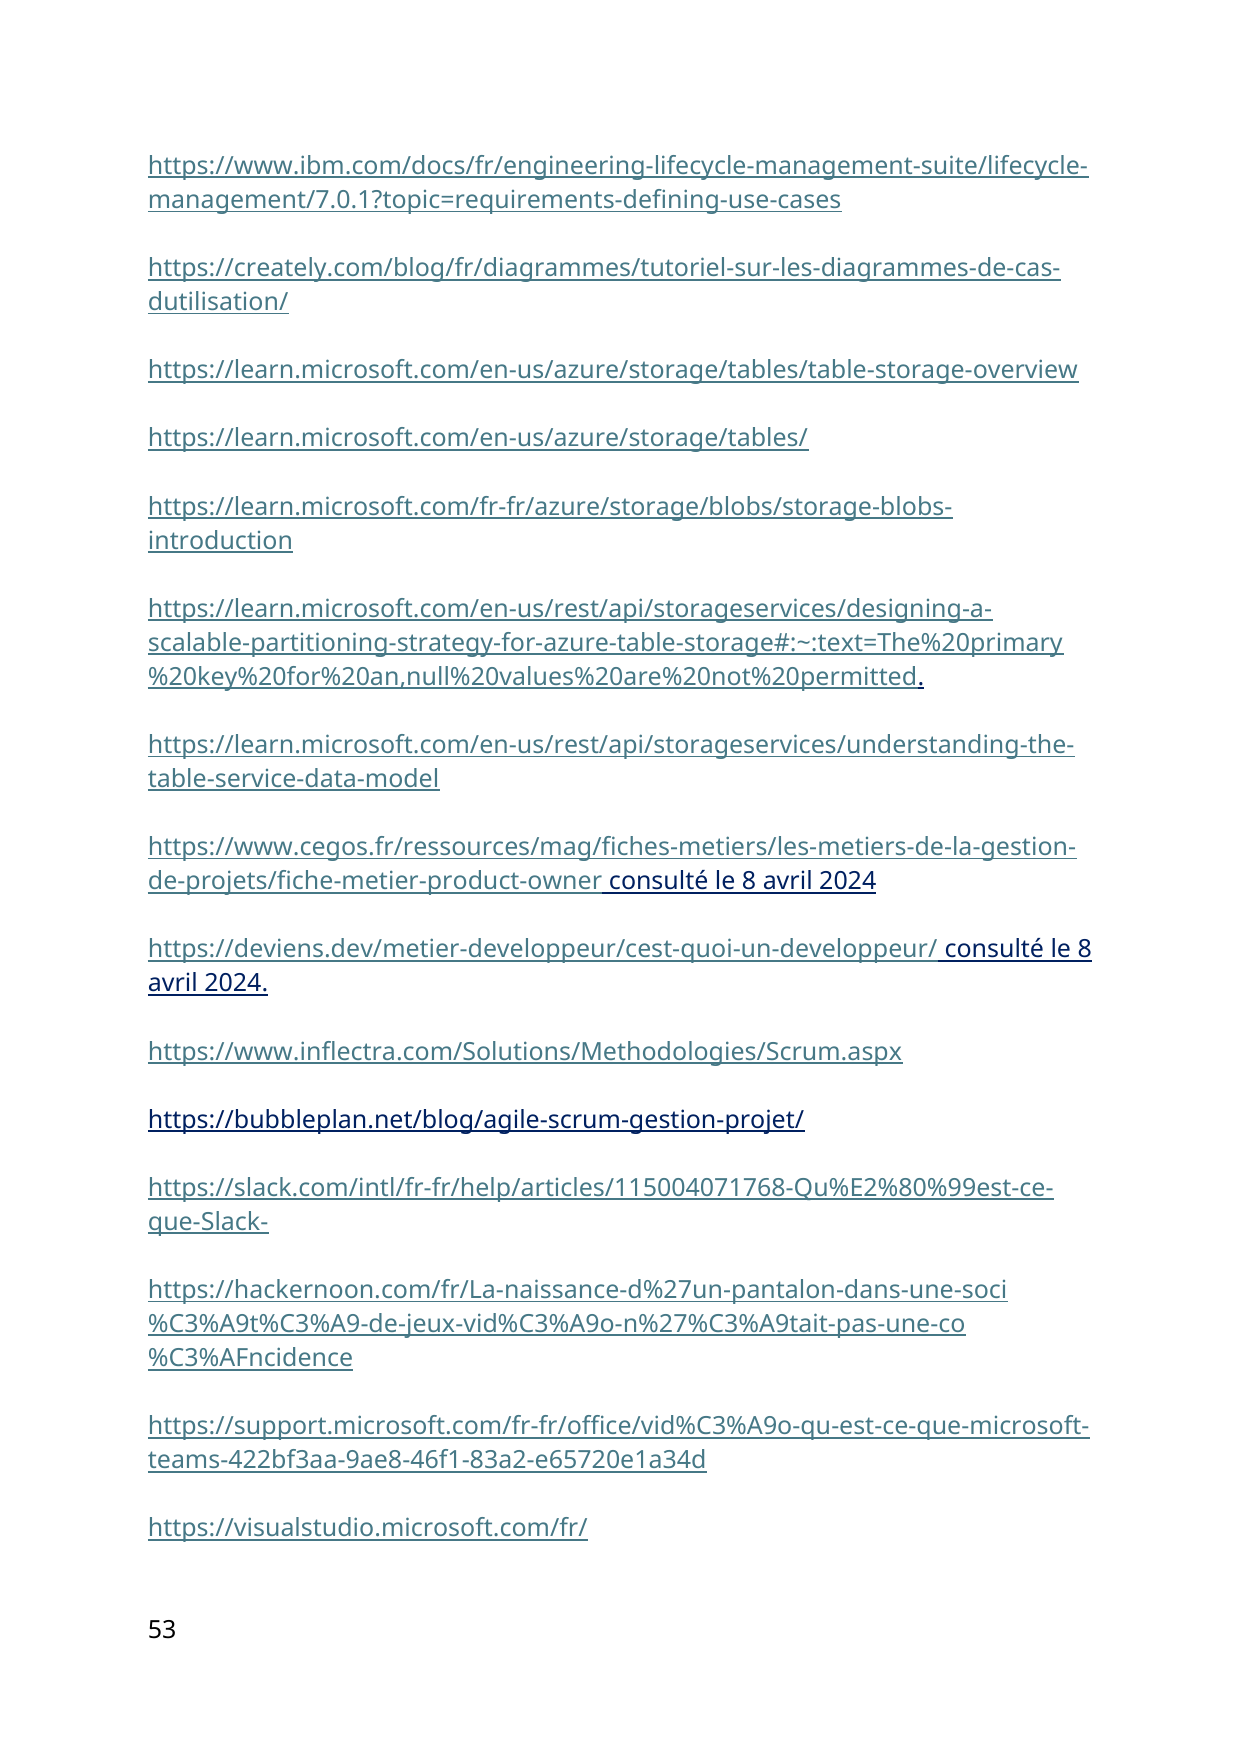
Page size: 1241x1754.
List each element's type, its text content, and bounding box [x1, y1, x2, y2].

text https://deviens.dev/metier-developpeur/cest-quoi-un-developpeur/ consulté le 8 avril 2024. [148, 931, 1093, 999]
text https://learn.microsoft.com/en-us/azure/storage/tables/ [148, 420, 1093, 454]
text https://bubbleplan.net/blog/agile-scrum-gestion-projet/ [148, 1101, 1093, 1135]
text https://support.microsoft.com/fr-fr/office/vid%C3%A9o-qu-est-ce-que-microsoft-teams-422bf3aa-9ae8-46f1-83a2-e65720e1a34d [148, 1408, 1093, 1476]
text https://slack.com/intl/fr-fr/help/articles/115004071768-Qu%E2%80%99est-ce-que-Slack- [148, 1169, 1093, 1238]
text https://www.inflectra.com/Solutions/Methodologies/Scrum.aspx [148, 1033, 1093, 1067]
text https://creately.com/blog/fr/diagrammes/tutoriel-sur-les-diagrammes-de-cas-dutilisation/ [148, 250, 1093, 318]
text https://learn.microsoft.com/fr-fr/azure/storage/blobs/storage-blobs-introduction [148, 488, 1093, 556]
text https://www.cegos.fr/ressources/mag/fiches-metiers/les-metiers-de-la-gestion-de-projets/fiche-metier-product-owner consulté le 8 avril 2024 [148, 829, 1093, 897]
text https://www.ibm.com/docs/fr/engineering-lifecycle-management-suite/lifecycle-management/7.0.1?topic=requirements-defining-use-cases [148, 148, 1093, 216]
text https://learn.microsoft.com/en-us/azure/storage/tables/table-storage-overview [148, 352, 1093, 386]
text https://learn.microsoft.com/en-us/rest/api/storageservices/understanding-the-table-service-data-model [148, 727, 1093, 795]
text https://learn.microsoft.com/en-us/rest/api/storageservices/designing-a-scalable-partitioning-strategy-for-azure-table-storage#:~:text=The%20primary%20key%20for%20an,null%20values%20are%20not%20permitted. [148, 590, 1093, 693]
text https://visualstudio.microsoft.com/fr/ [148, 1510, 1093, 1544]
text https://hackernoon.com/fr/La-naissance-d%27un-pantalon-dans-une-soci%C3%A9t%C3%A9-de-jeux-vid%C3%A9o-n%27%C3%A9tait-pas-une-co%C3%AFncidence [148, 1272, 1093, 1374]
